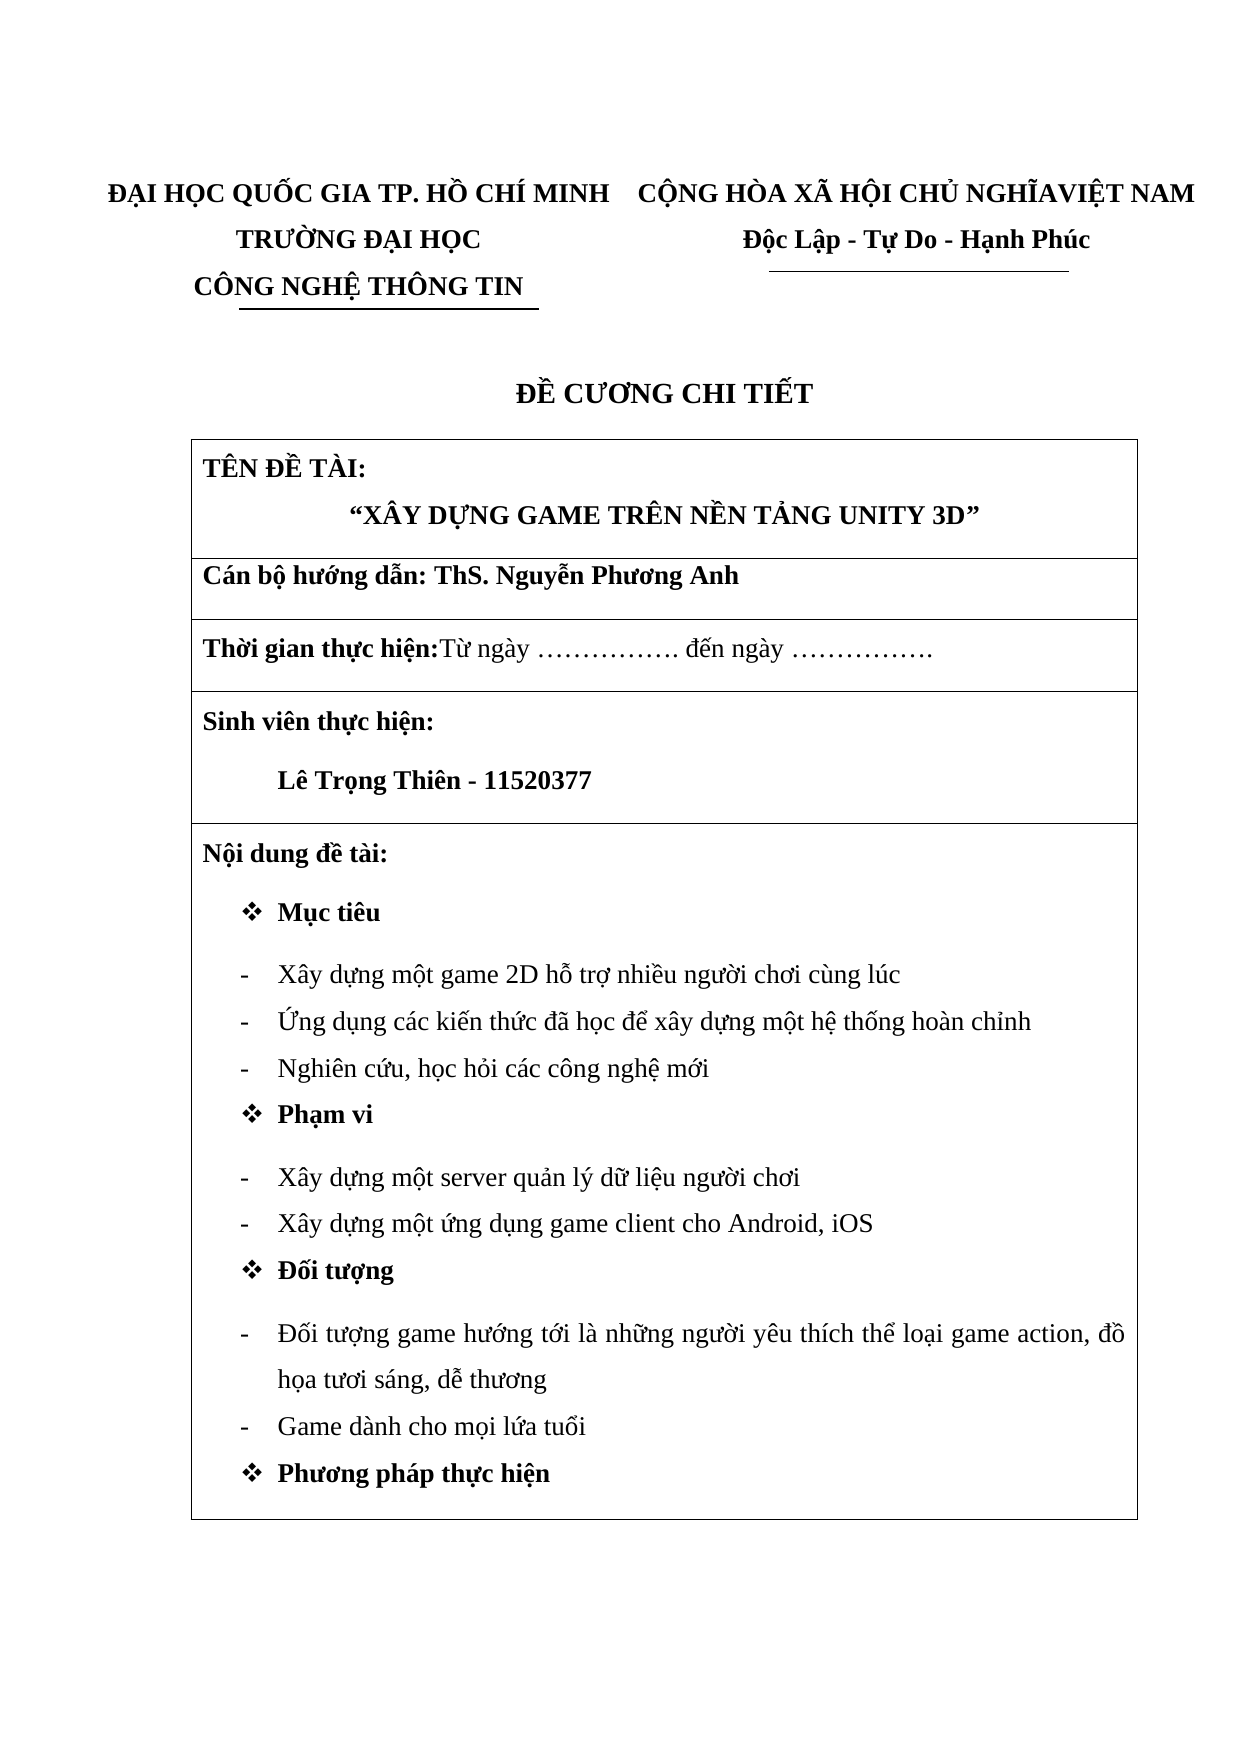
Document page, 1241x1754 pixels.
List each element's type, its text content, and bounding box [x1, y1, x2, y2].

table_header ĐẠI HỌC QUỐC GIA TP. HỒ CHÍ MINH TRƯỜNG ĐẠI HỌC CÔNG NGHỆ THÔNG TIN [93, 177, 624, 329]
table_cell Thời gian thực hiện:Từ ngày ……………. đến ngày ……………. [192, 620, 1137, 691]
table_cell Cán bộ hướng dẫn: ThS. Nguyễn Phương Anh [192, 559, 1137, 618]
table_cell Sinh viên thực hiện: Lê Trọng Thiên - 11520377 [192, 692, 1137, 823]
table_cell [192, 824, 1137, 1519]
table_header TÊN ĐỀ TÀI: “XÂY DỰNG GAME TRÊN NỀN TẢNG UNITY 3D” [192, 440, 1137, 558]
text ĐỀ CƯƠNG CHI TIẾT [207, 376, 1122, 410]
table_header CỘNG HÒA XÃ HỘI CHỦ NGHĨAVIỆT NAM Độc Lập - Tự Do - Hạnh Phúc [624, 177, 1208, 329]
